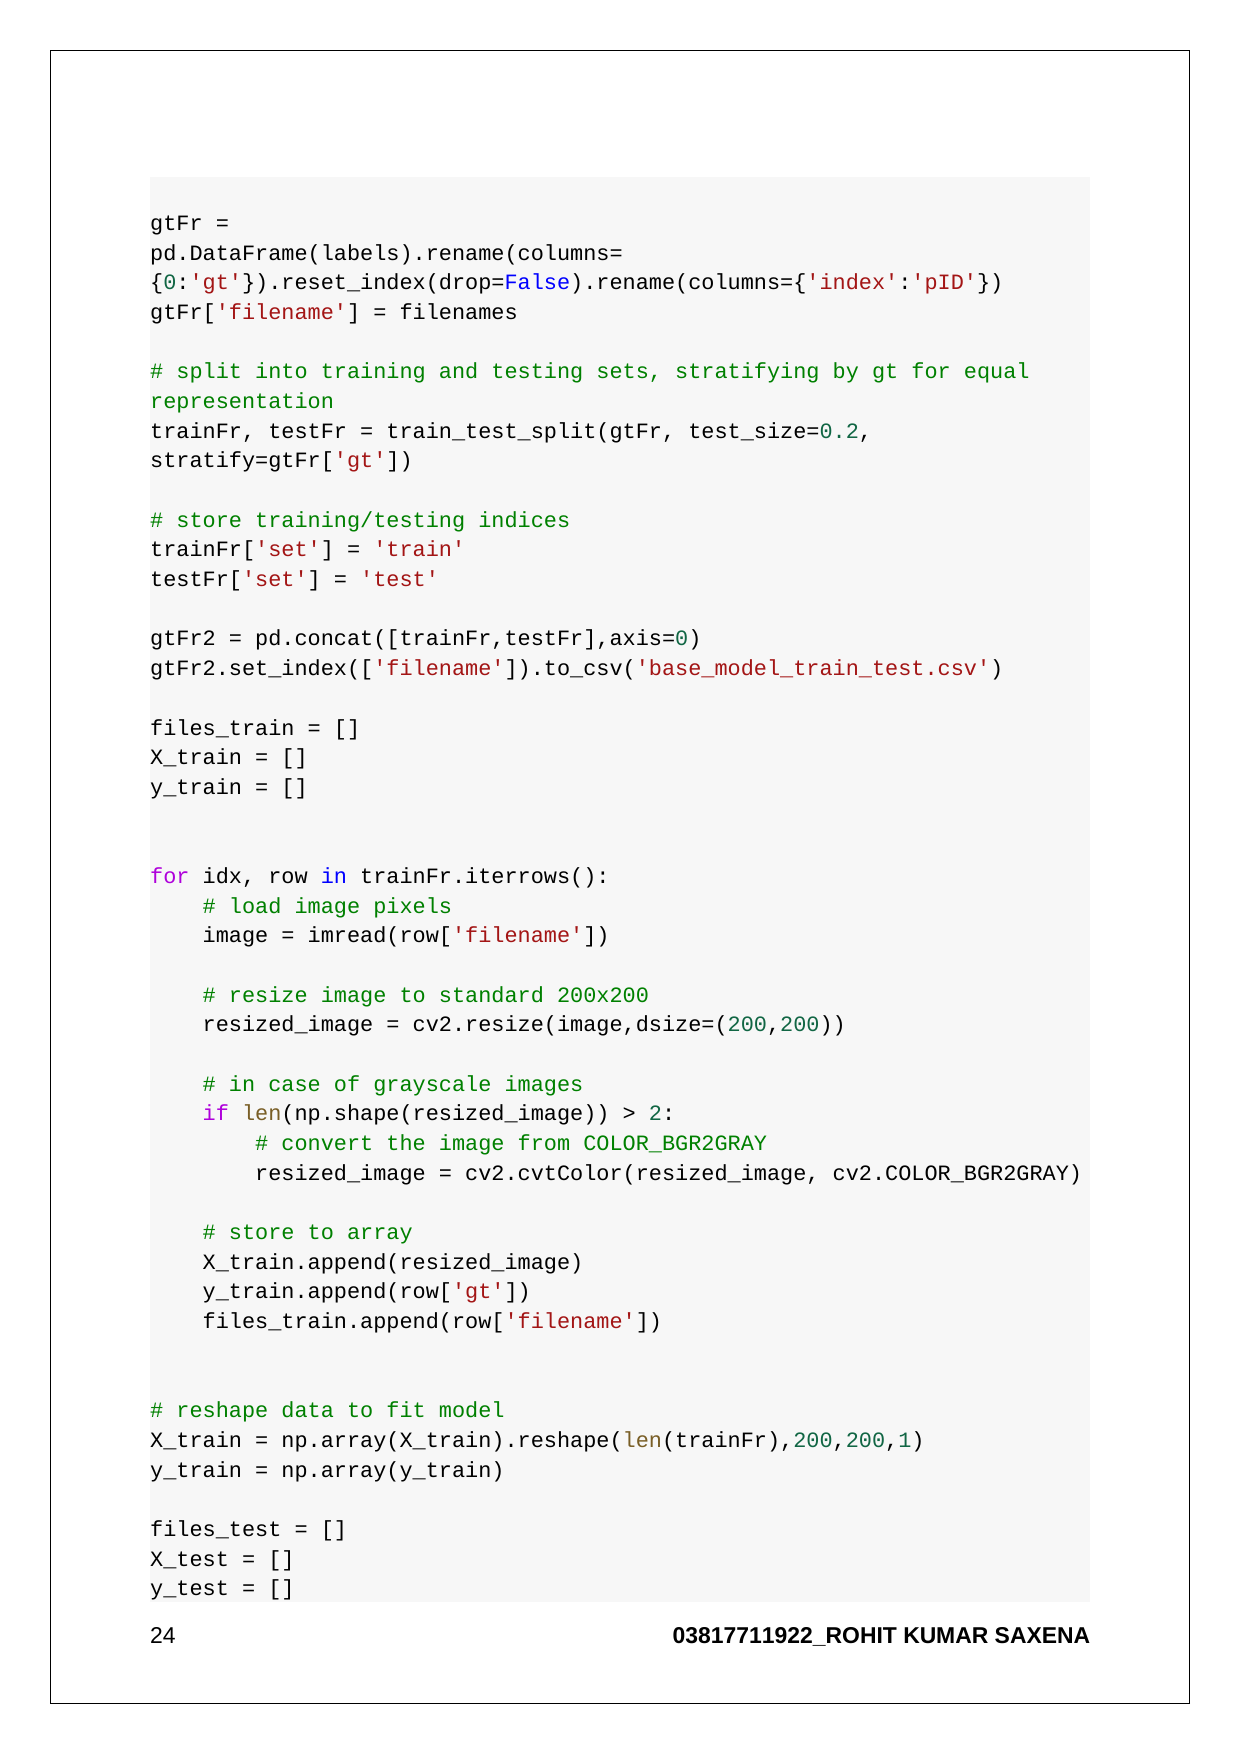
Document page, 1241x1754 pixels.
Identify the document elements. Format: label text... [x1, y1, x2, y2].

text resized_image = cv2.cvtColor(resized_image, cv2.COLOR_BGR2GRAY) [150, 1157, 1090, 1187]
text X_train.append(resized_image) [150, 1246, 1090, 1276]
text # split into training and testing sets, stratifying by gt for equal representation [150, 356, 1090, 415]
text y_test = [] [150, 1573, 1090, 1602]
text testFr['set'] = 'test' [150, 563, 1090, 593]
text for idx, row in trainFr.iterrows(): [150, 860, 1090, 890]
text X_train = [] [150, 741, 1090, 771]
text # load image pixels [150, 890, 1090, 919]
text gtFr['filename'] = filenames [150, 296, 1090, 326]
text resized_image = cv2.resize(image,dsize=(200,200)) [150, 1009, 1090, 1038]
text X_train = np.array(X_train).reshape(len(trainFr),200,200,1) [150, 1424, 1090, 1454]
text gtFr2.set_index(['filename']).to_csv('base_model_train_test.csv') [150, 652, 1090, 682]
text # reshape data to fit model [150, 1394, 1090, 1424]
text y_train = np.array(y_train) [150, 1454, 1090, 1484]
text # in case of grayscale images [150, 1068, 1090, 1098]
text y_train.append(row['gt']) [150, 1276, 1090, 1306]
text # resize image to standard 200x200 [150, 979, 1090, 1009]
text if len(np.shape(resized_image)) > 2: [150, 1098, 1090, 1127]
text gtFr2 = pd.concat([trainFr,testFr],axis=0) [150, 623, 1090, 652]
text # store to array [150, 1216, 1090, 1246]
text files_test = [] [150, 1513, 1090, 1543]
text # store training/testing indices [150, 504, 1090, 534]
text files_train.append(row['filename']) [150, 1306, 1090, 1335]
text X_test = [] [150, 1543, 1090, 1573]
text gtFr = pd.DataFrame(labels).rename(columns={0:'gt'}).reset_index(drop=False).rename(columns={'index':'pID'}) [150, 207, 1090, 296]
text # convert the image from COLOR_BGR2GRAY [150, 1127, 1090, 1157]
text trainFr, testFr = train_test_split(gtFr, test_size=0.2, stratify=gtFr['gt']) [150, 415, 1090, 474]
text files_train = [] [150, 712, 1090, 741]
text image = imread(row['filename']) [150, 919, 1090, 949]
text trainFr['set'] = 'train' [150, 534, 1090, 563]
text y_train = [] [150, 771, 1090, 801]
